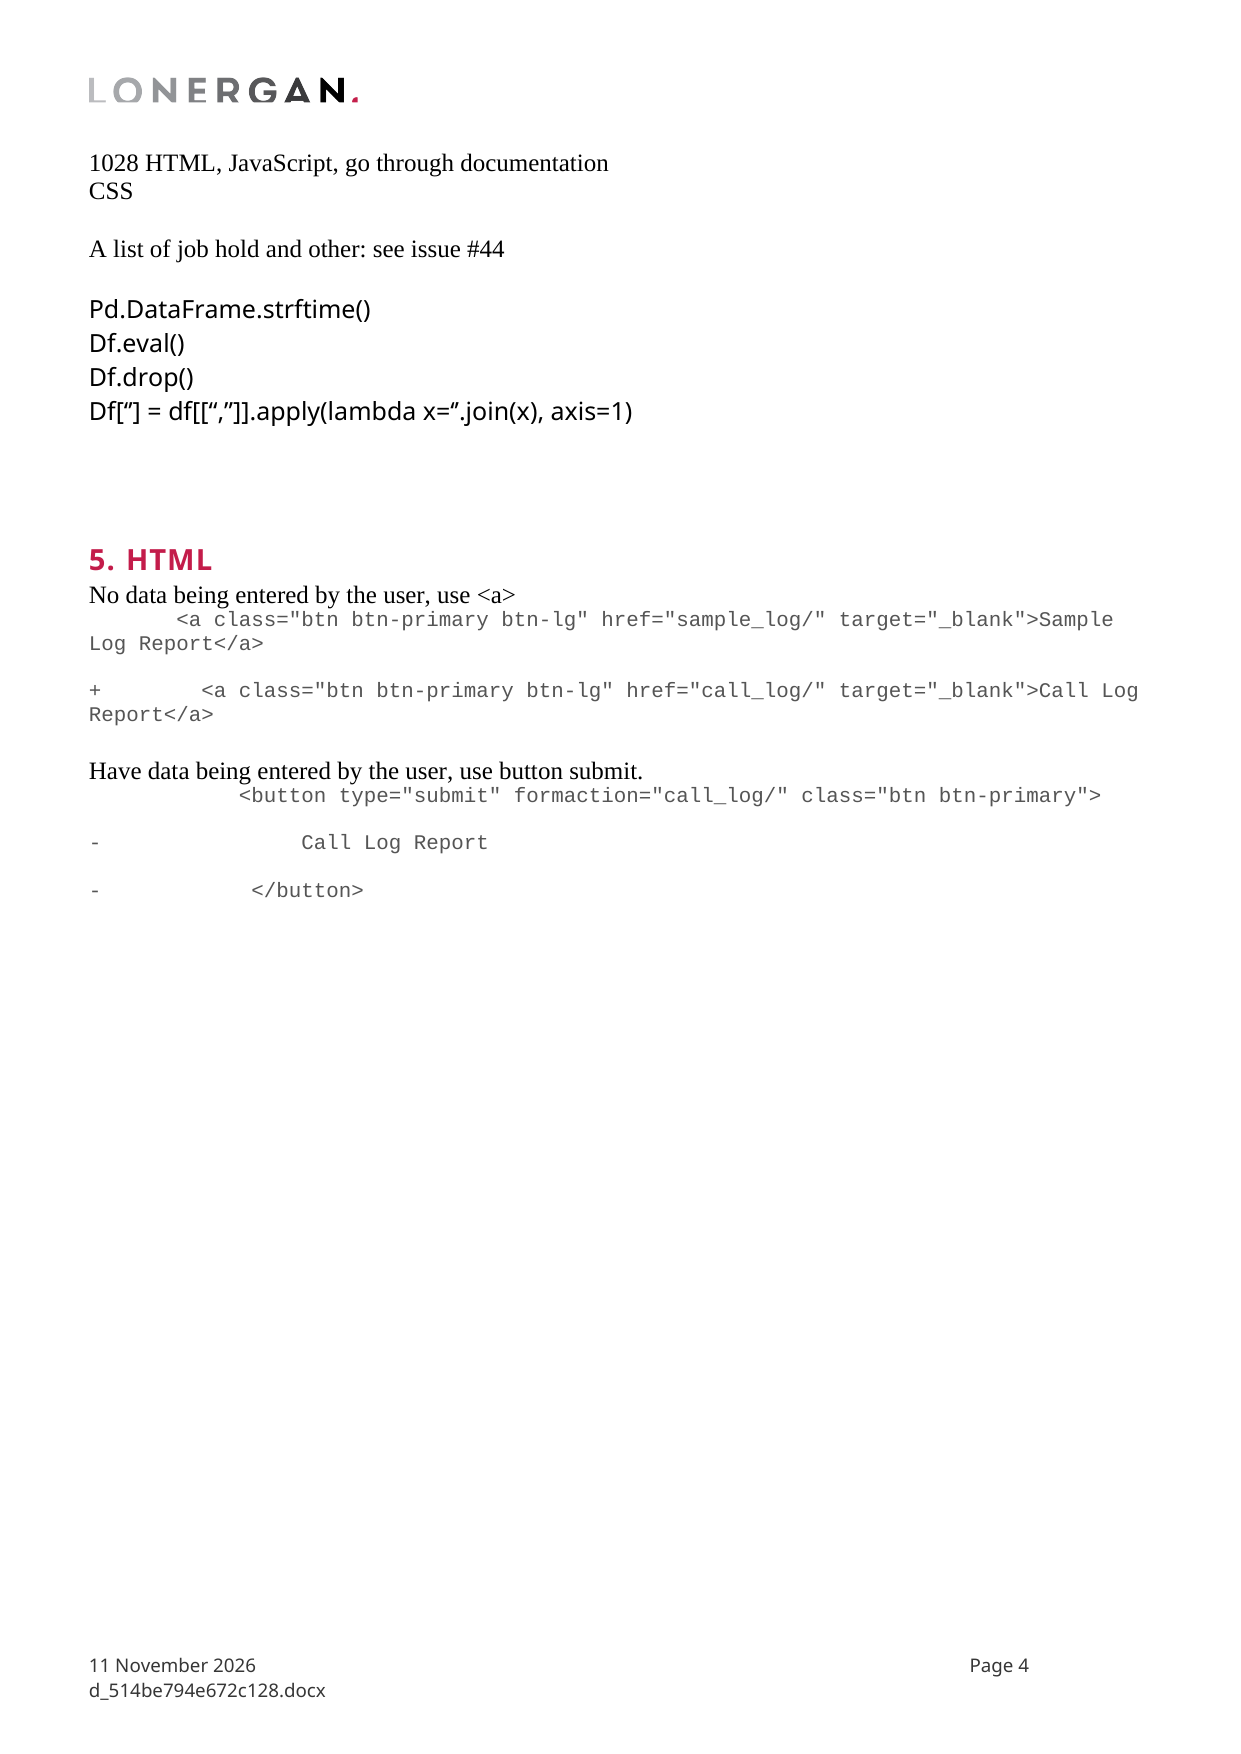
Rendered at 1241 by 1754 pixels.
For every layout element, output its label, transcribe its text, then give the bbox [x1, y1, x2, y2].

text <button type="submit" formaction="call_log/" class="btn btn-primary"> [89, 785, 1152, 809]
text Have data being entered by the user, use button submit. [89, 756, 1152, 785]
text + <a class="btn btn-primary btn-lg" href="call_log/" target="_blank">Call Log Report</a> [89, 680, 1152, 728]
text Df.drop() [89, 359, 1152, 394]
picture [88, 77, 358, 103]
text A list of job hold and other: see issue #44 [89, 234, 1152, 263]
text <a class="btn btn-primary btn-lg" href="sample_log/" target="_blank">Sample Log Report</a> [89, 609, 1152, 657]
text Df[‘’] = df[[“,”]].apply(lambda x=‘’.join(x), axis=1) [89, 394, 1152, 428]
text Df.eval() [89, 326, 1152, 359]
text No data being entered by the user, use <a> [89, 581, 1152, 609]
subtitle HTML [89, 539, 1155, 579]
text CSS [89, 176, 1152, 205]
text 1028 HTML, JavaScript, go through documentation [89, 148, 1152, 176]
text - Call Log Report [89, 832, 1152, 856]
text - </button> [89, 880, 1152, 903]
text Pd.DataFrame.strftime() [89, 291, 1152, 326]
